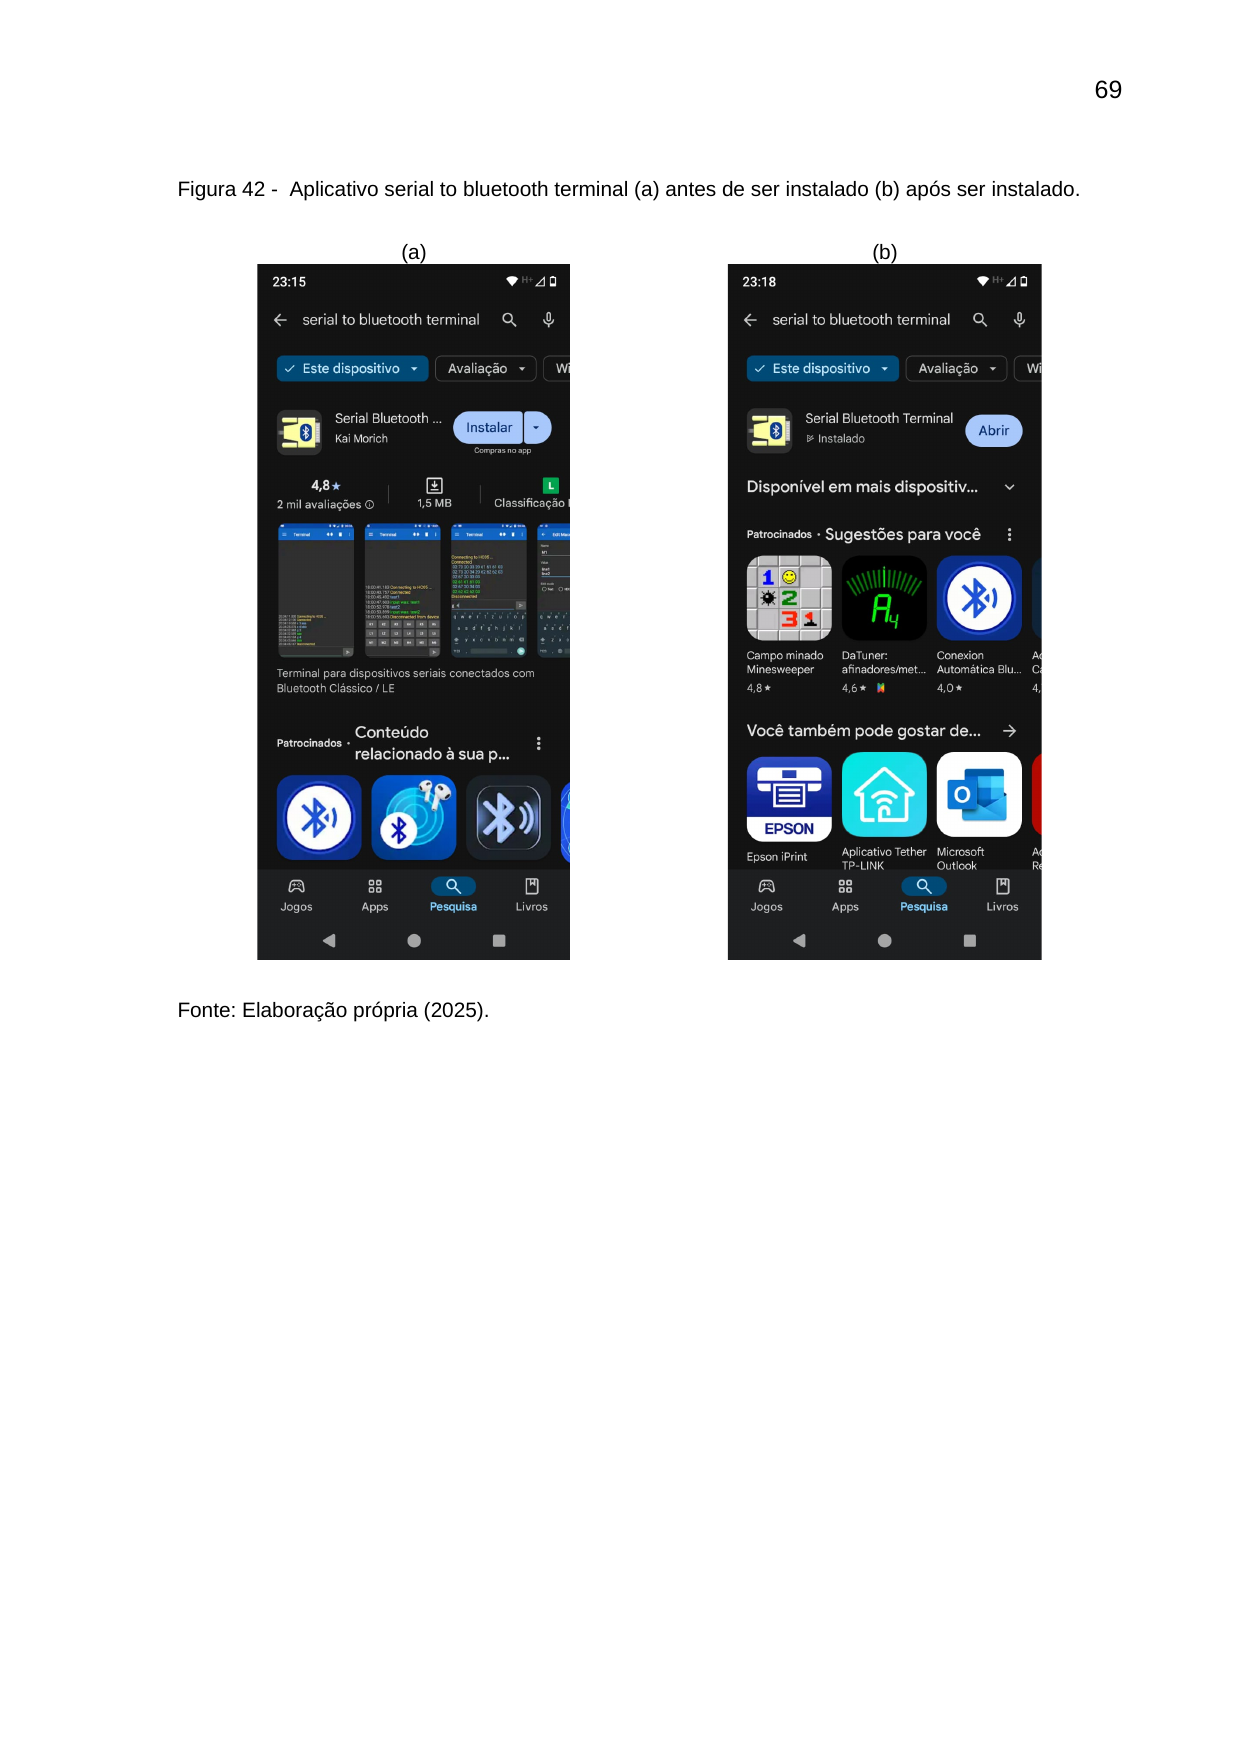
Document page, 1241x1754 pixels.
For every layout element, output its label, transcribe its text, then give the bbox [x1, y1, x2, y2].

subtitle Figura 42 - Aplicativo serial to bluetooth terminal (a) antes de ser instalado (b) após ser instalado. [177, 177, 1122, 201]
picture [257, 264, 570, 960]
text Fonte: Elaboração própria (2025). [177, 997, 1122, 1021]
picture [727, 264, 1042, 960]
